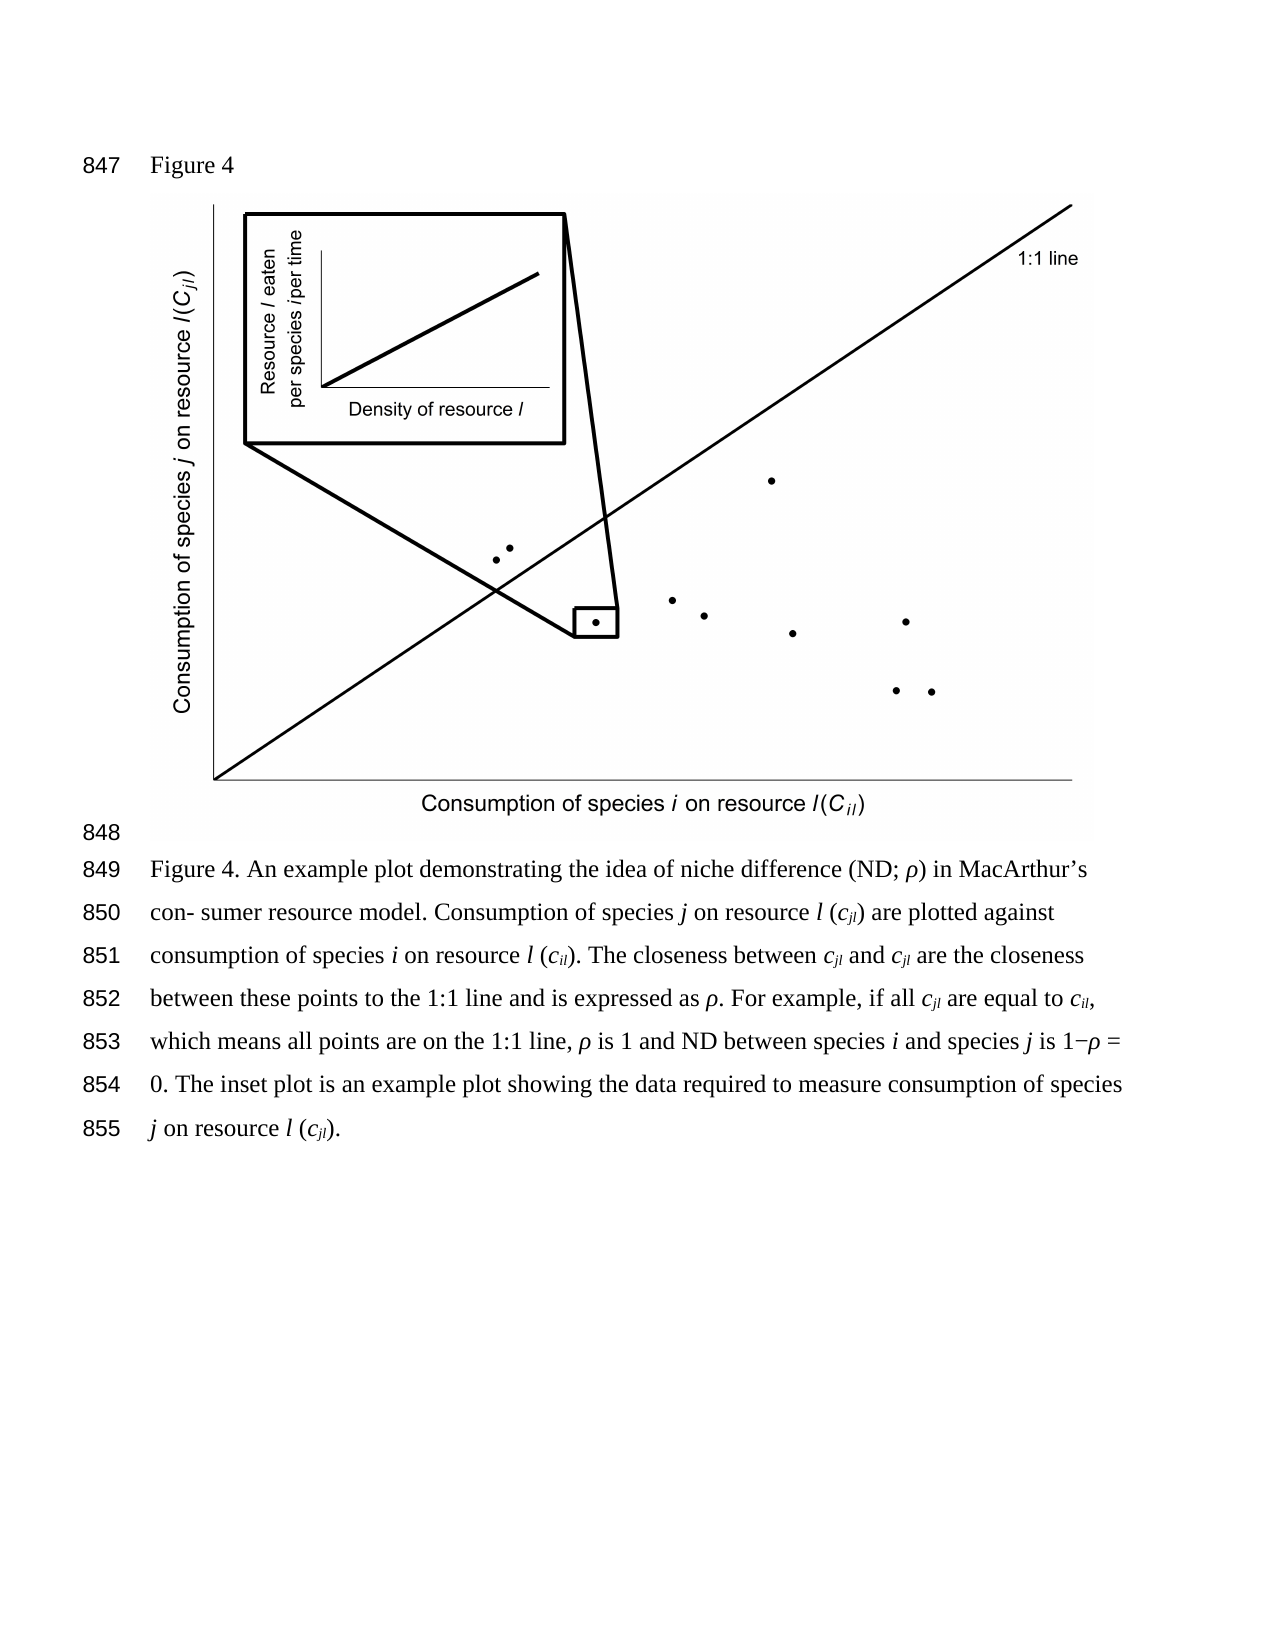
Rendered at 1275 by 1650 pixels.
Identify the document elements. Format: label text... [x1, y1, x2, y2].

text Figure 4 [150, 150, 1125, 179]
picture [150, 193, 1095, 841]
text Figure 4. An example plot demonstrating the idea of niche difference (ND; ρ) in MacArthur’s con- sumer resource model. Consumption of species j on resource l (cjl) are plotted against consumption of species i on resource l (cil). The closeness between cjl and cjl are the closeness between these points to the 1:1 line and is expressed as ρ. For example, if all cjl are equal to cil, which means all points are on the 1:1 line, ρ is 1 and ND between species i and species j is 1−ρ = 0. The inset plot is an example plot showing the data required to measure consumption of species j on resource l (cjl). [150, 854, 1125, 1141]
